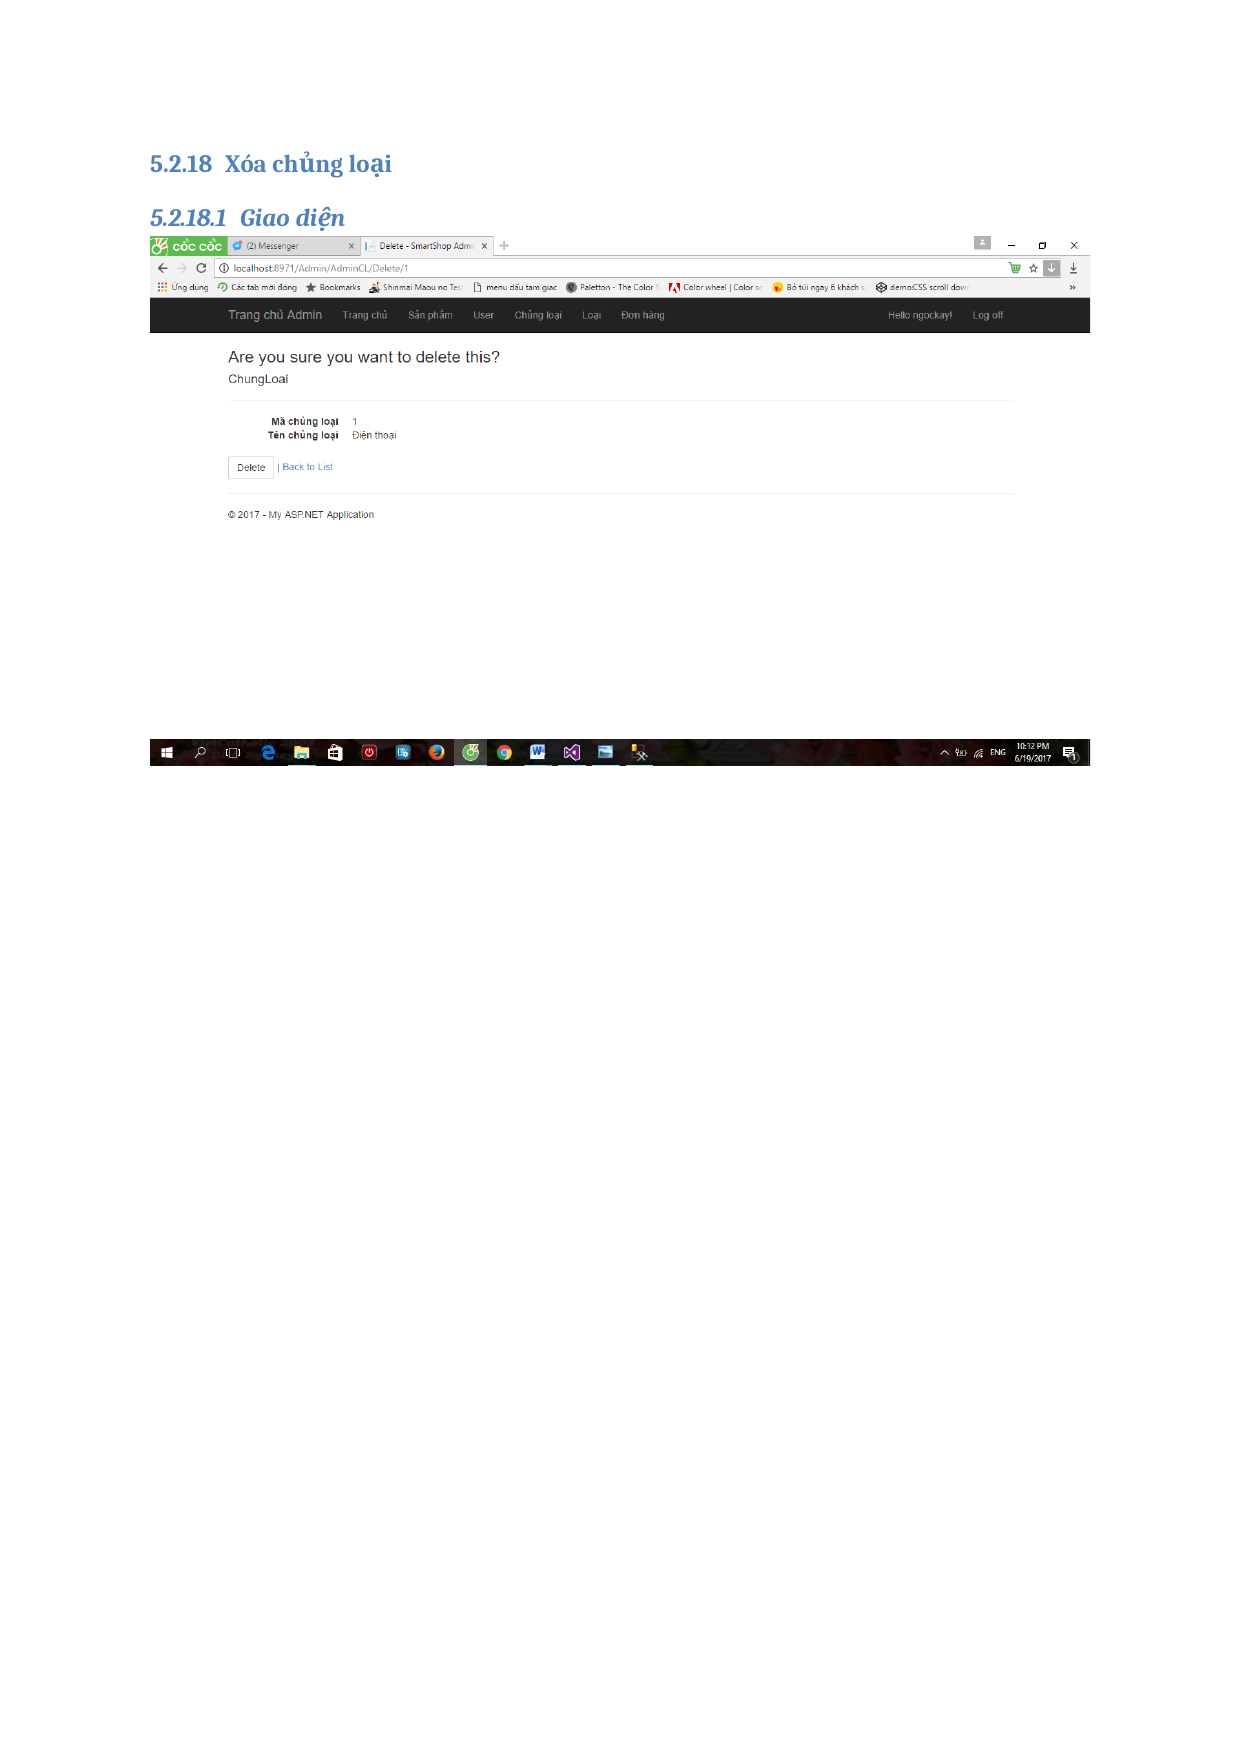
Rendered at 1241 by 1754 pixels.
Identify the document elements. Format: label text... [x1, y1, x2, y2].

picture [150, 236, 1091, 766]
subtitle Giao diện [150, 204, 1090, 233]
subtitle Xóa chủng loại [150, 150, 1090, 179]
